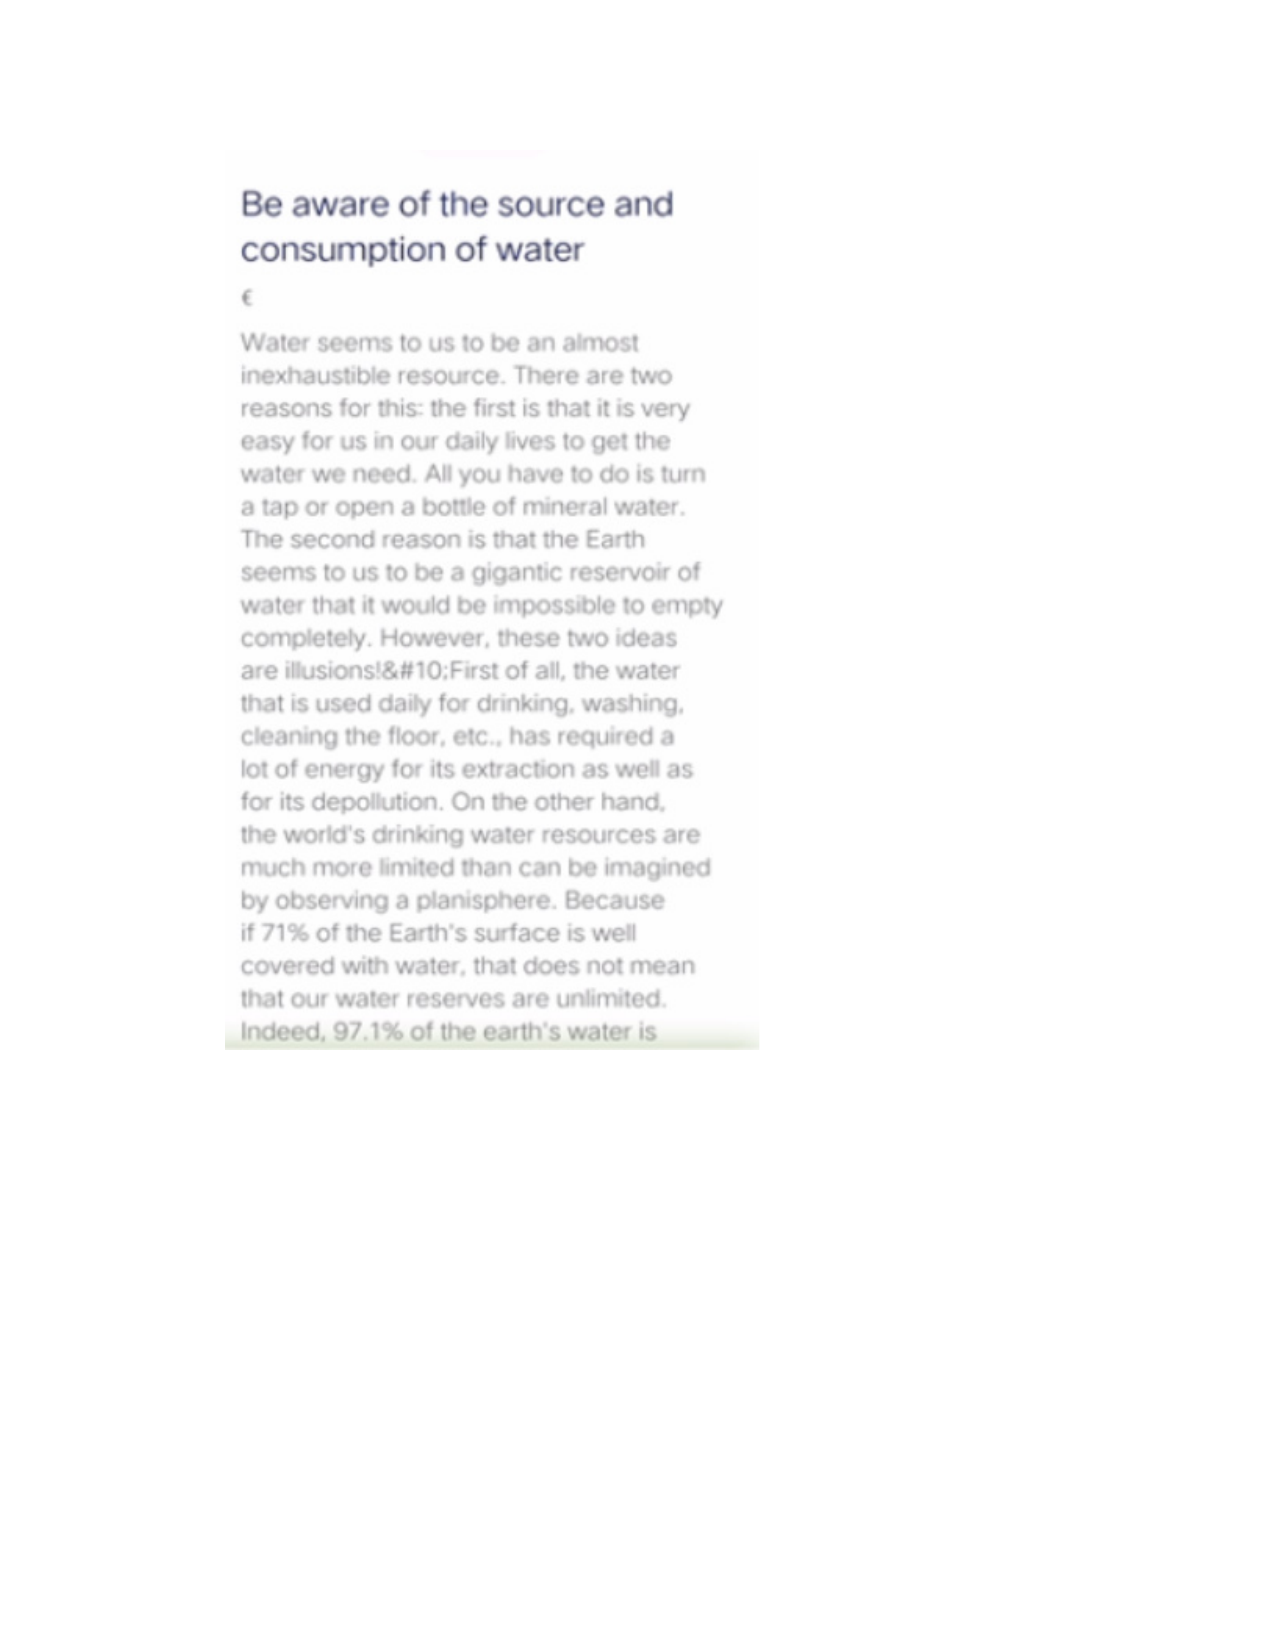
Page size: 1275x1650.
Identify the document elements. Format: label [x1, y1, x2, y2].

picture [225, 150, 760, 1050]
